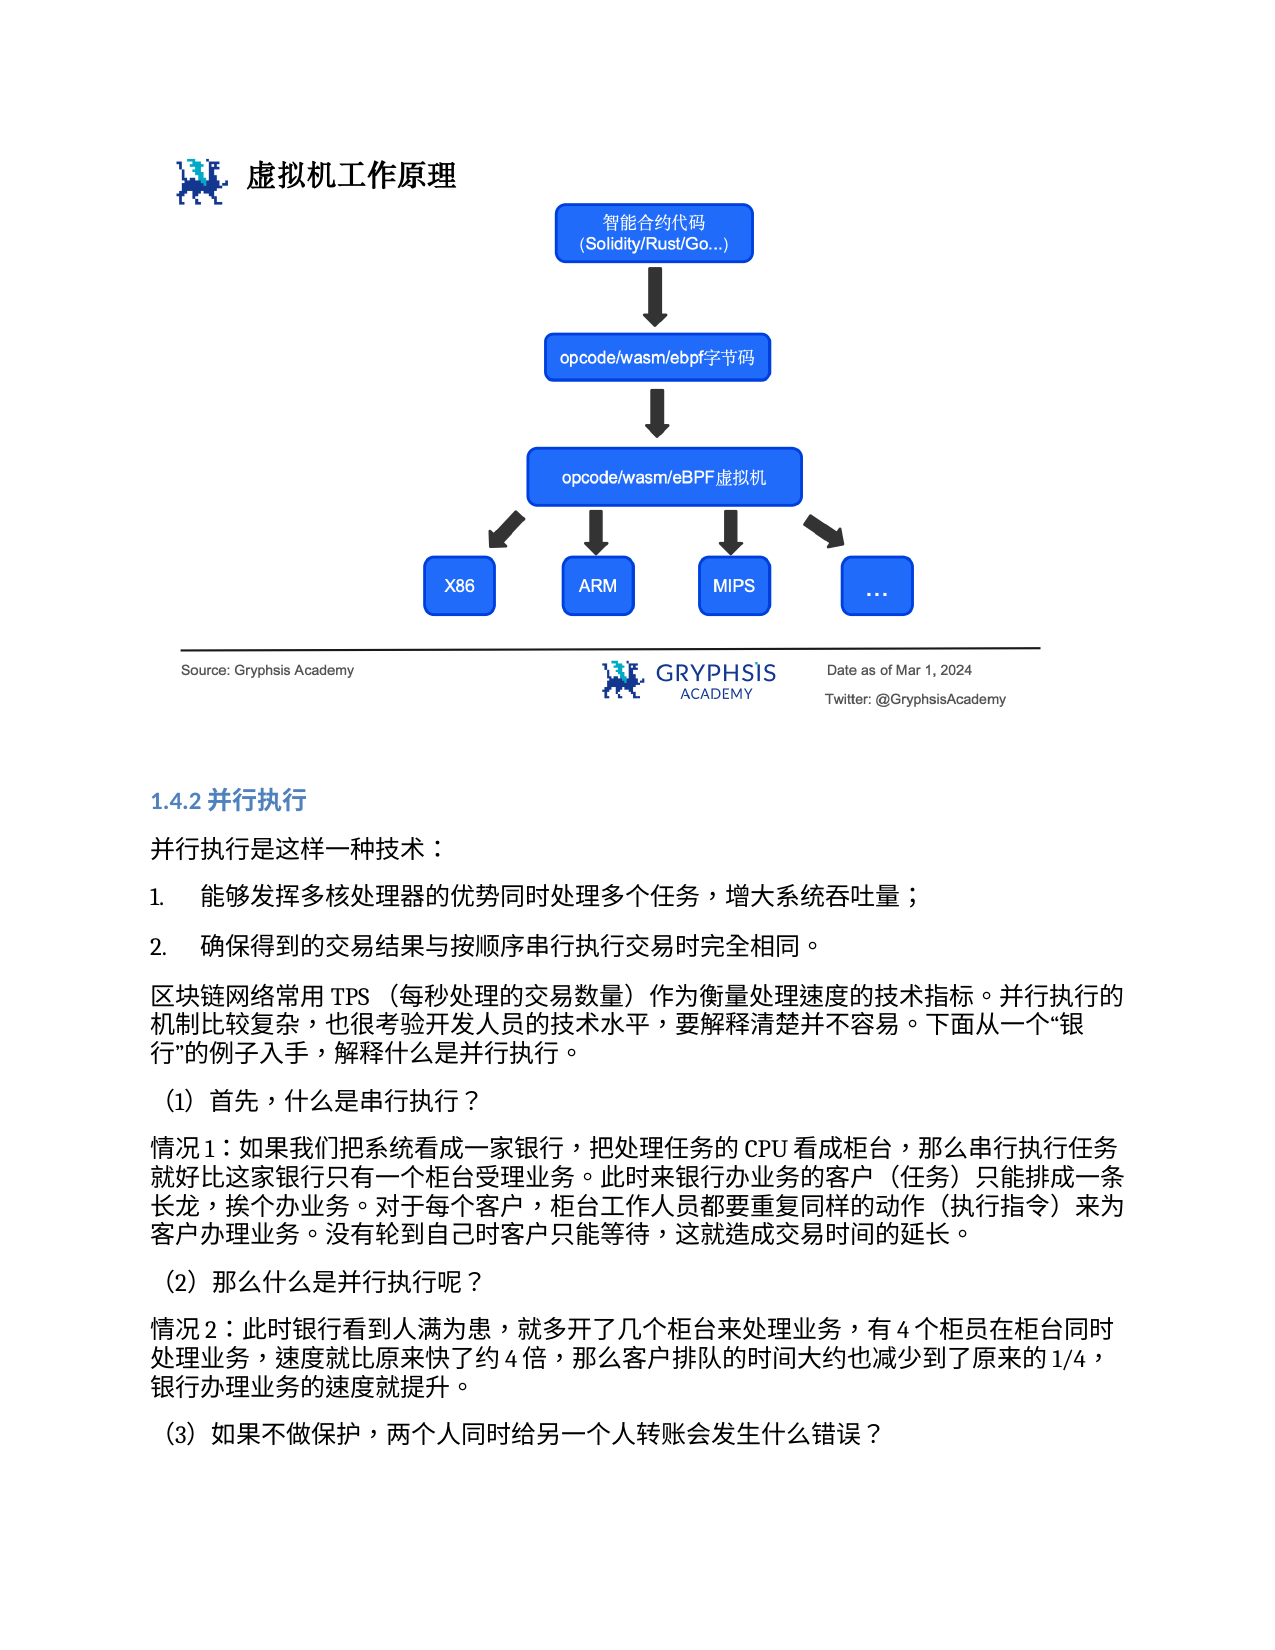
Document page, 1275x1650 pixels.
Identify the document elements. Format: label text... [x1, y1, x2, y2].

text 情况2：此时银行看到人满为患，就多开了几个柜台来处理业务，有4个柜员在柜台同时处理业务，速度就比原来快了约4倍，那么客户排队的时间大约也减少到了原来的1/4，银行办理业务的速度就提升。 [150, 1316, 1125, 1402]
text （3）如果不做保护，两个人同时给另一个人转账会发生什么错误？ [150, 1421, 1125, 1450]
subtitle 1.4.2 并行执行 [150, 783, 1125, 817]
text 区块链网络常用 TPS （每秒处理的交易数量）作为衡量处理速度的技术指标。并行执行的机制比较复杂，也很考验开发人员的技术水平，要解释清楚并不容易。下面从一个“银行”的例子入手，解释什么是并行执行。 [150, 982, 1125, 1069]
text 情况1：如果我们把系统看成一家银行，把处理任务的 CPU 看成柜台，那么串行执行任务就好比这家银行只有一个柜台受理业务。此时来银行办业务的客户（任务）只能排成一条长龙，挨个办业务。对于每个客户，柜台工作人员都要重复同样的动作（执行指令）来为客户办理业务。没有轮到自己时客户只能等待，这就造成交易时间的延长。 [150, 1135, 1125, 1250]
text （2）那么什么是并行执行呢？ [150, 1269, 1125, 1297]
picture [168, 150, 1044, 713]
text 并行执行是这样一种技术： [150, 836, 1125, 864]
text （1）首先，什么是串行执行？ [150, 1087, 1125, 1116]
list 能够发挥多核处理器的优势同时处理多个任务，增大系统吞吐量； [150, 883, 1125, 912]
list 确保得到的交易结果与按顺序串行执行交易时完全相同。 [150, 933, 1125, 962]
